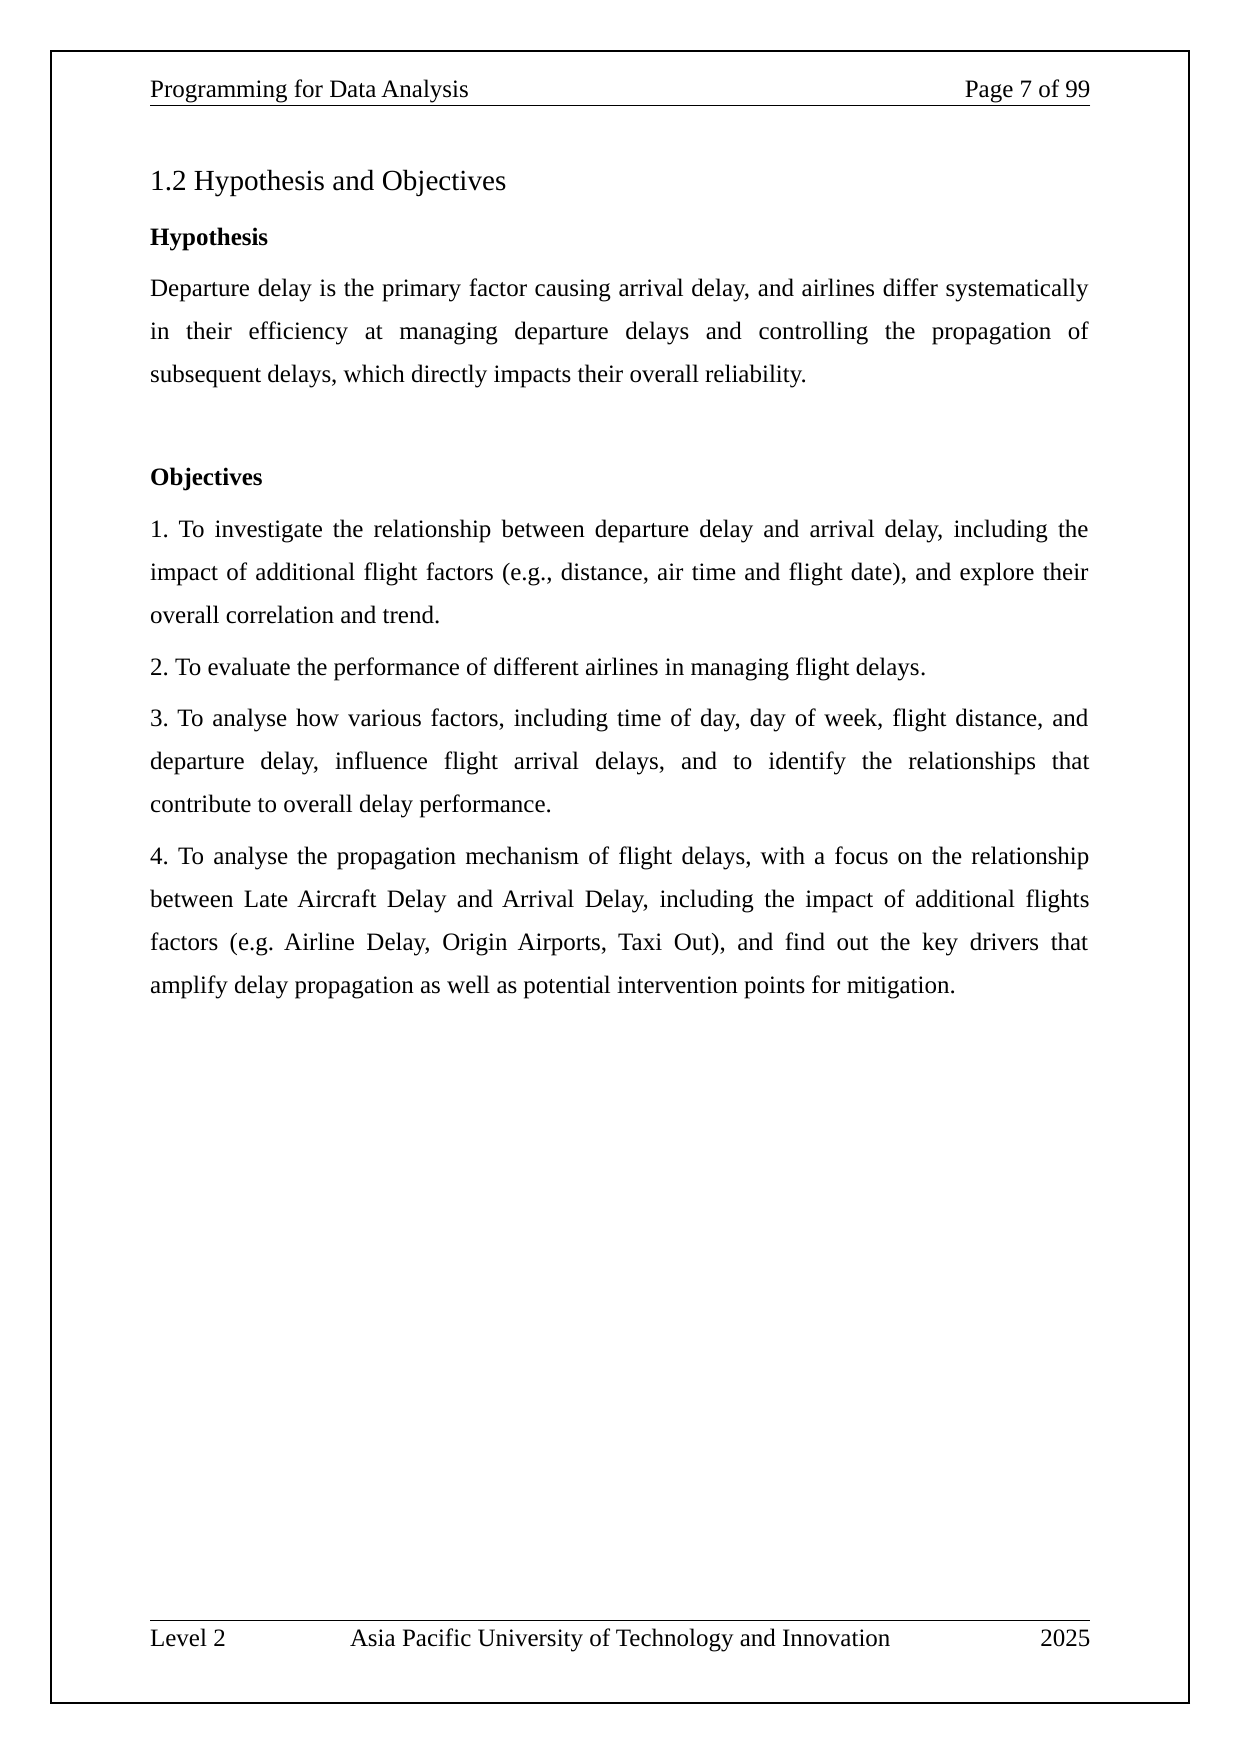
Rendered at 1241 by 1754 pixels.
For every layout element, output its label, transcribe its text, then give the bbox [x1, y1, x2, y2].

subtitle 1.2 Hypothesis and Objectives [150, 163, 1090, 197]
text 4. To analyse the propagation mechanism of flight delays, with a focus on the relationship between Late Aircraft Delay and Arrival Delay, including the impact of additional flights factors (e.g. Airline Delay, Origin Airports, Taxi Out), and find out the key drivers that amplify delay propagation as well as potential intervention points for mitigation. [150, 841, 1090, 999]
text 2. To evaluate the performance of different airlines in managing flight delays. [150, 652, 1090, 680]
text Objectives [150, 462, 1090, 491]
text 3. To analyse how various factors, including time of day, day of week, flight distance, and departure delay, influence flight arrival delays, and to identify the relationships that contribute to overall delay performance. [150, 703, 1090, 818]
text Hypothesis [150, 222, 1090, 251]
text 1. To investigate the relationship between departure delay and arrival delay, including the impact of additional flight factors (e.g., distance, air time and flight date), and explore their overall correlation and trend. [150, 514, 1090, 629]
text Departure delay is the primary factor causing arrival delay, and airlines differ systematically in their efficiency at managing departure delays and controlling the propagation of subsequent delays, which directly impacts their overall reliability. [150, 273, 1090, 388]
